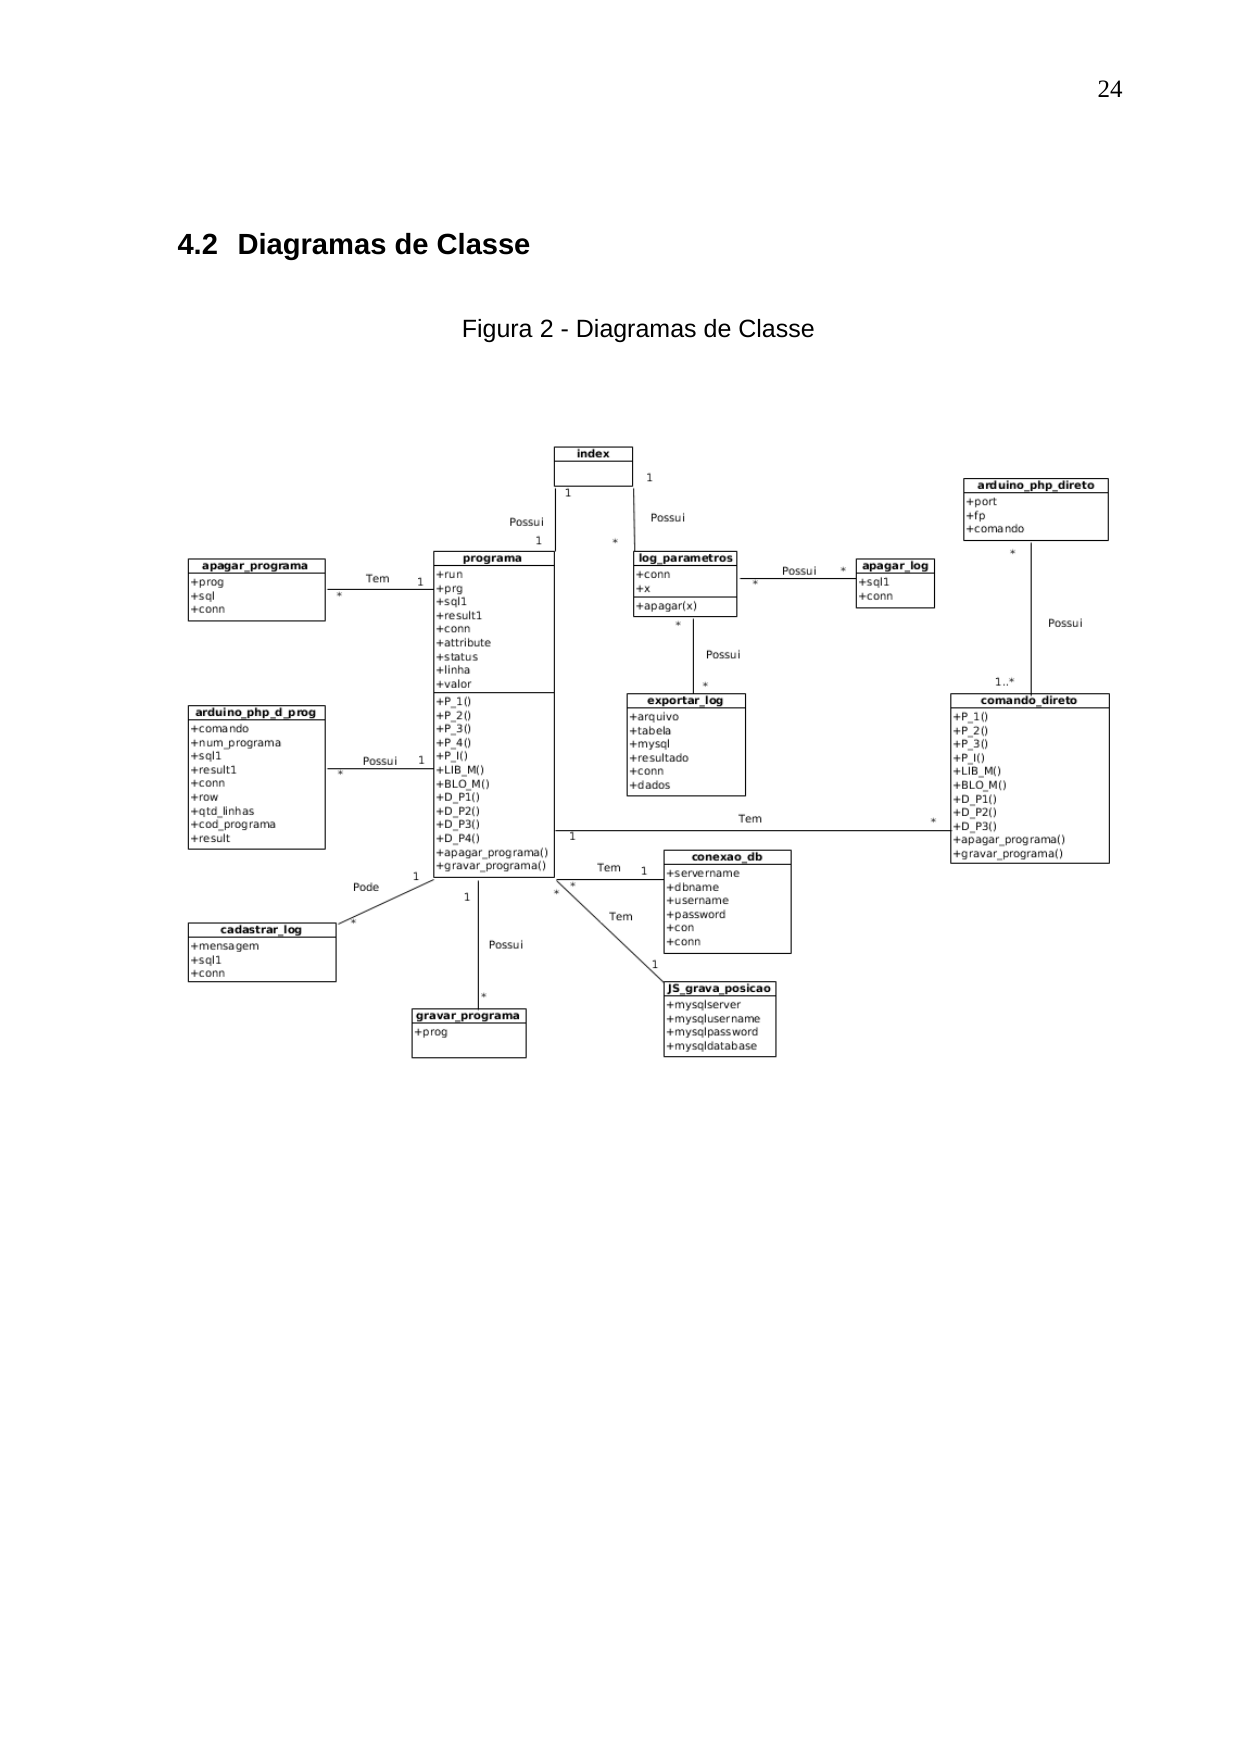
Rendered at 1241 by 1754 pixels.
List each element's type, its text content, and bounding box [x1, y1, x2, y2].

picture [177, 428, 1123, 1079]
subtitle Diagramas de Classe [177, 227, 1122, 261]
